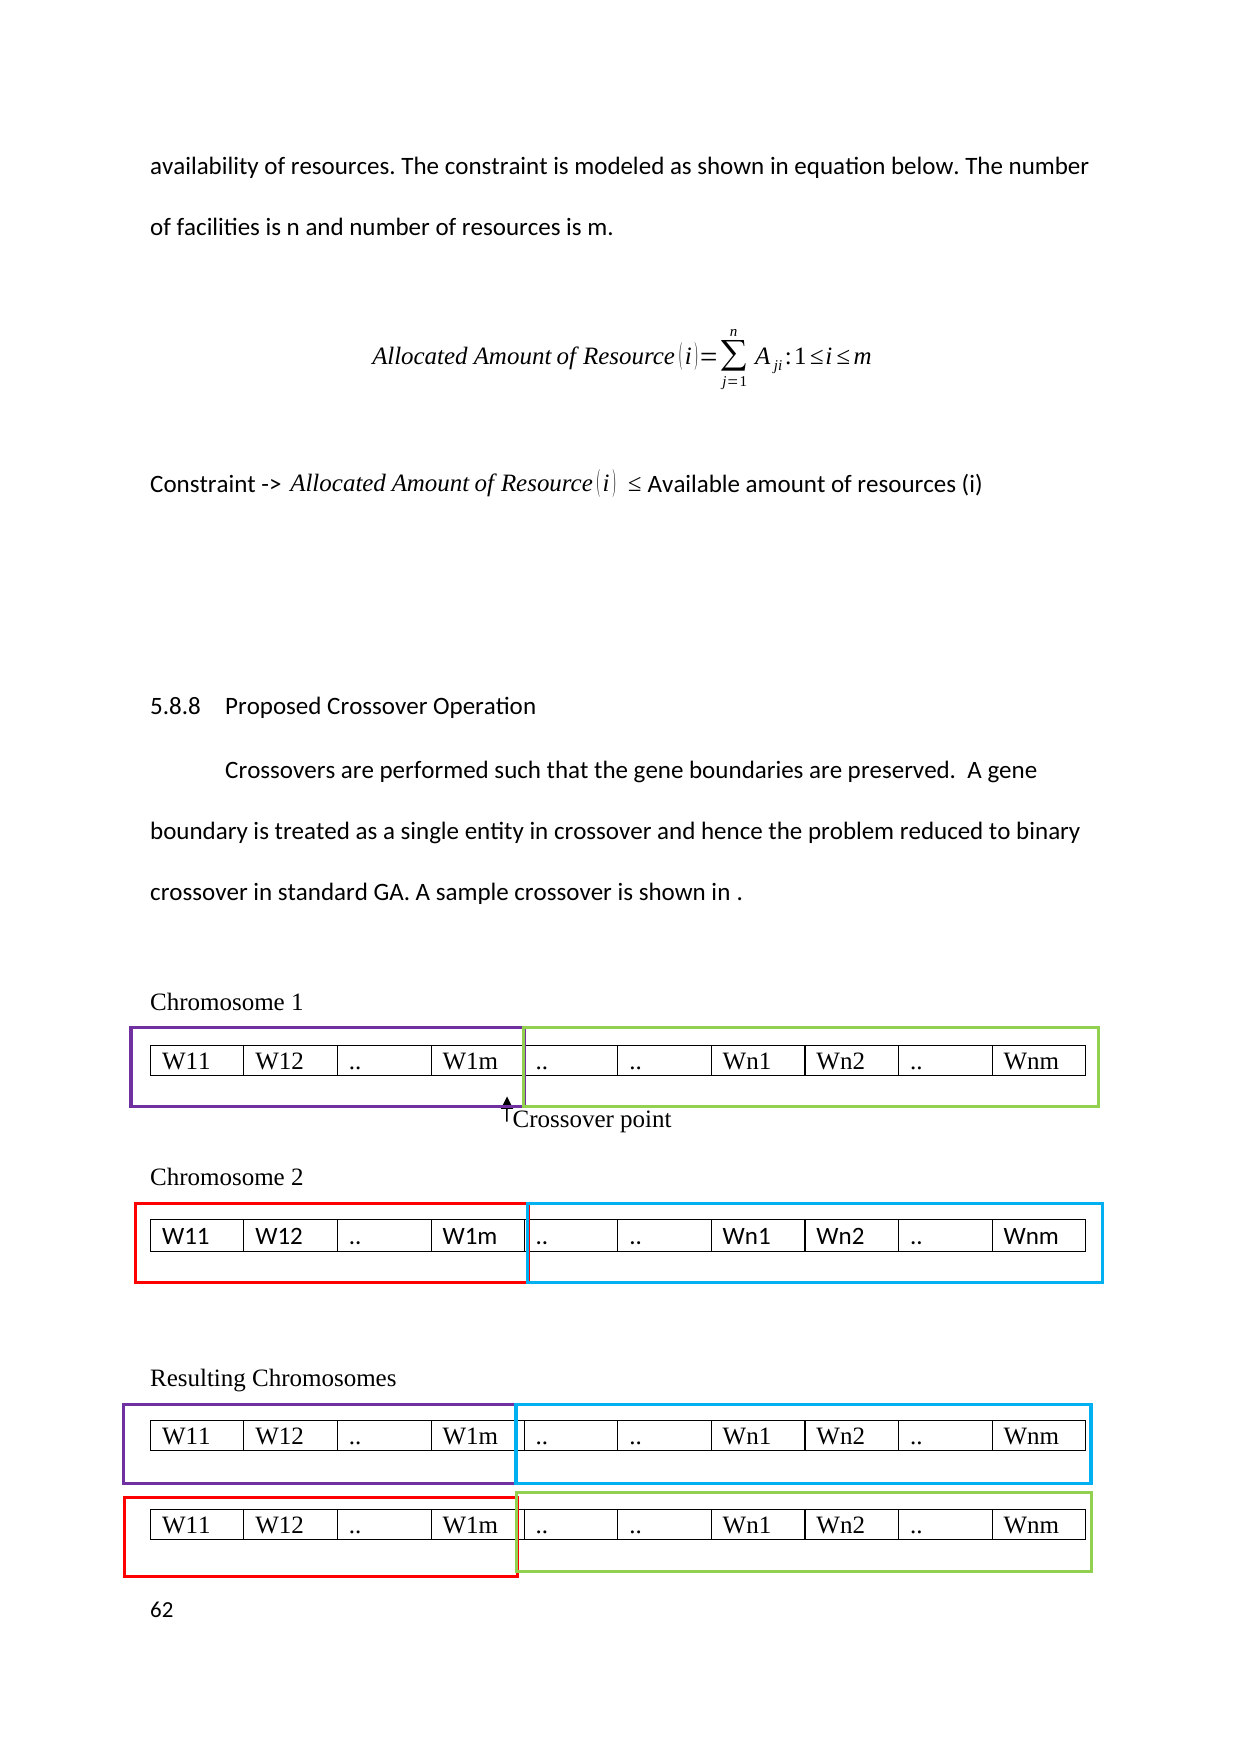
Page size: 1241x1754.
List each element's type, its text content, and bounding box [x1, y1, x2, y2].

table_header Wn1 [712, 1421, 804, 1450]
table_header .. [899, 1046, 992, 1074]
text Constraint -> Available amount of resources (i) [150, 468, 1090, 499]
table_header W12 [244, 1421, 337, 1450]
table_header Wn2 [806, 1510, 898, 1538]
subtitle 5.8.8 Proposed Crossover Operation [150, 690, 1090, 721]
table_header Wnm [993, 1220, 1085, 1251]
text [150, 150, 1090, 242]
table_header Wn2 [806, 1421, 898, 1450]
table_header Wnm [993, 1421, 1085, 1450]
table_header .. [618, 1046, 711, 1074]
table_header W11 [151, 1220, 243, 1251]
text Chromosome 1 [150, 987, 1090, 1016]
table_header .. [338, 1220, 431, 1251]
text Chromosome 2 [150, 1162, 1090, 1191]
table_header W11 [151, 1510, 243, 1538]
table_header Wn1 [712, 1510, 804, 1538]
text Crossover point [150, 1108, 1090, 1133]
table_header .. [899, 1421, 992, 1450]
table_header Wnm [993, 1510, 1085, 1538]
table_header .. [338, 1421, 431, 1450]
table_header Wn1 [712, 1220, 804, 1251]
table_header .. [899, 1510, 992, 1538]
table_header Wn2 [806, 1220, 898, 1251]
table_header .. [530, 1220, 617, 1251]
table_header .. [526, 1046, 617, 1074]
text Resulting Chromosomes [150, 1363, 1090, 1392]
table_header W12 [244, 1046, 337, 1074]
table_header .. [899, 1220, 992, 1251]
table_header Wn1 [712, 1046, 804, 1074]
table_header .. [525, 1421, 617, 1450]
table_header .. [525, 1510, 617, 1538]
table_header .. [618, 1421, 711, 1450]
table_header W12 [244, 1510, 337, 1538]
table_header W11 [151, 1421, 243, 1450]
table_header .. [618, 1220, 711, 1251]
table_header W1m [432, 1220, 524, 1251]
table_header W1m [432, 1421, 514, 1450]
table_header W12 [244, 1220, 337, 1251]
table_header .. [338, 1046, 431, 1074]
table_header .. [618, 1510, 711, 1538]
table_header W1m [432, 1046, 522, 1074]
table_header Wn2 [806, 1046, 898, 1074]
table_header W11 [151, 1046, 243, 1074]
table_header Wnm [993, 1046, 1085, 1074]
table_header .. [338, 1510, 431, 1538]
table_header W1m [432, 1510, 515, 1538]
